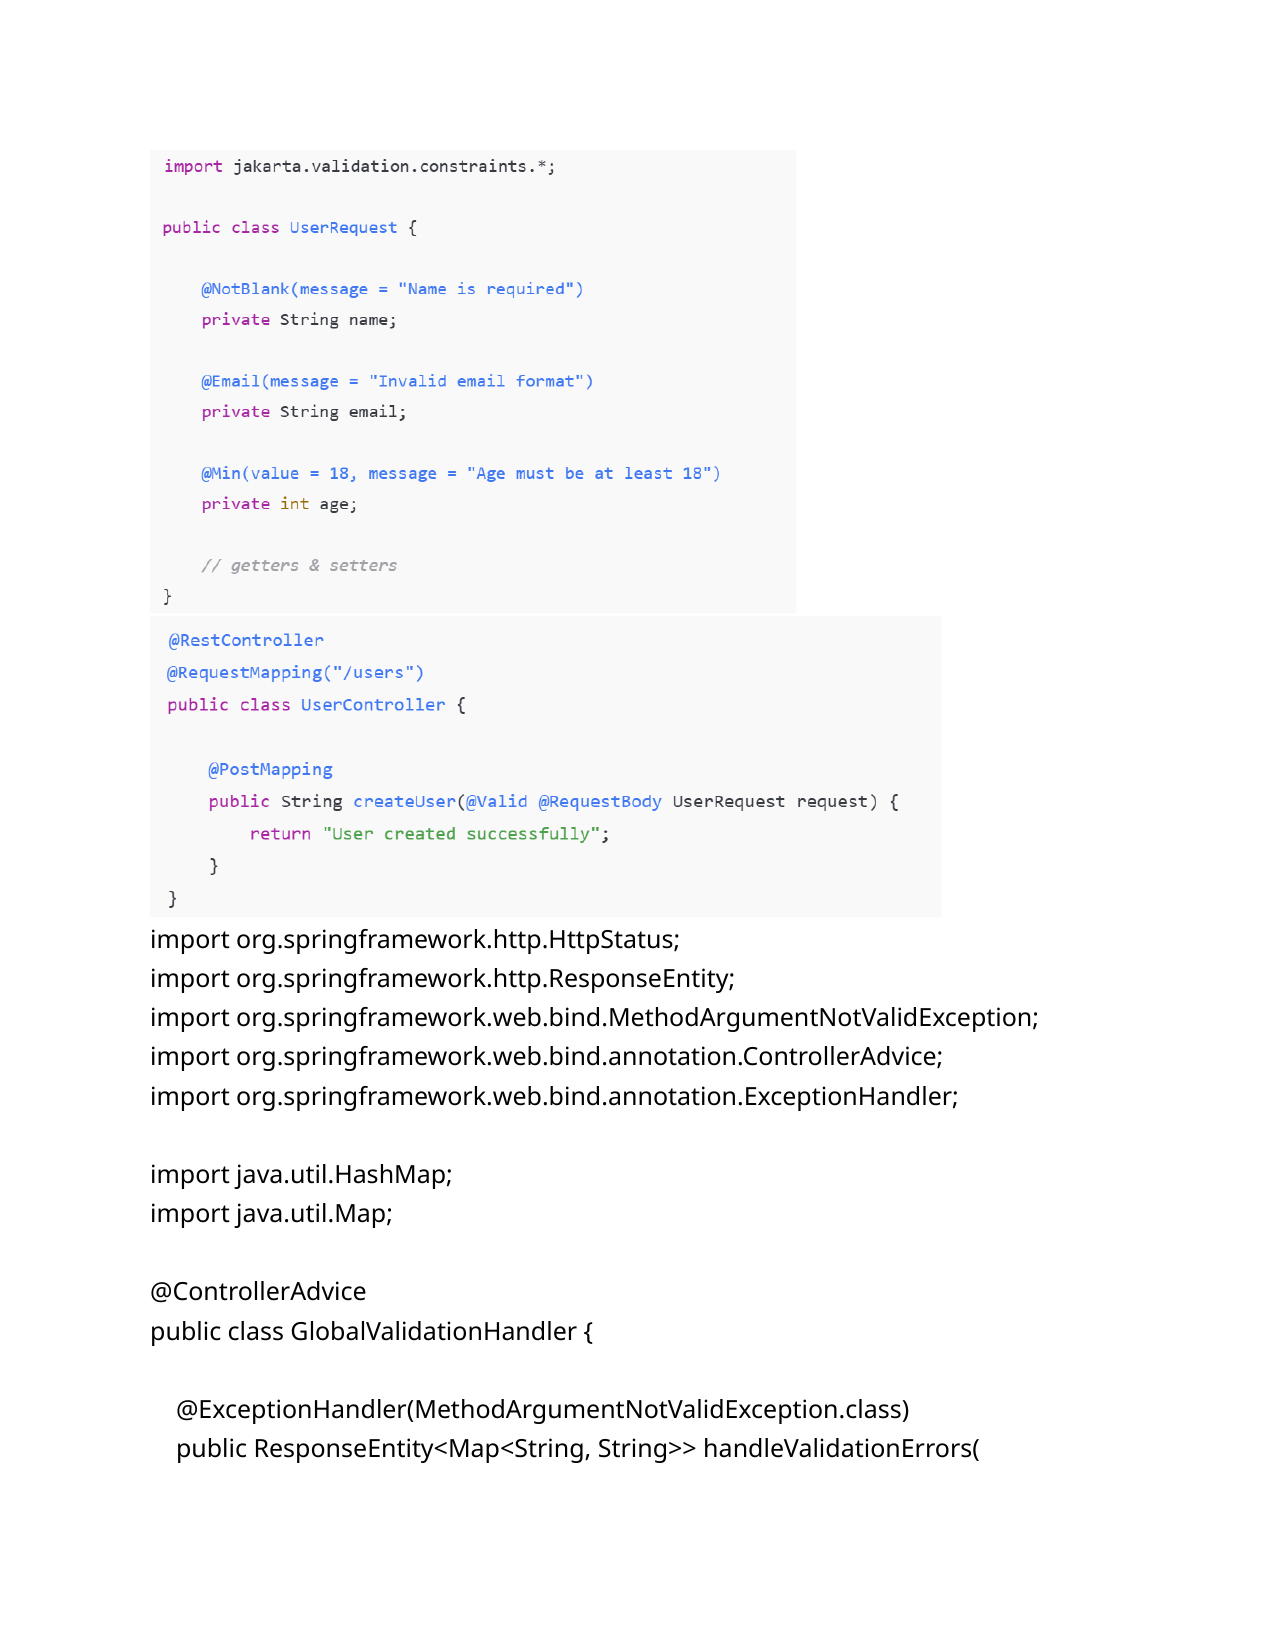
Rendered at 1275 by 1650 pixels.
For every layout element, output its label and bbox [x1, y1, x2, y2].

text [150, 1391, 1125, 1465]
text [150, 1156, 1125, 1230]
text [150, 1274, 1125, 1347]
picture [150, 616, 942, 917]
picture [150, 150, 797, 613]
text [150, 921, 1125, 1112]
